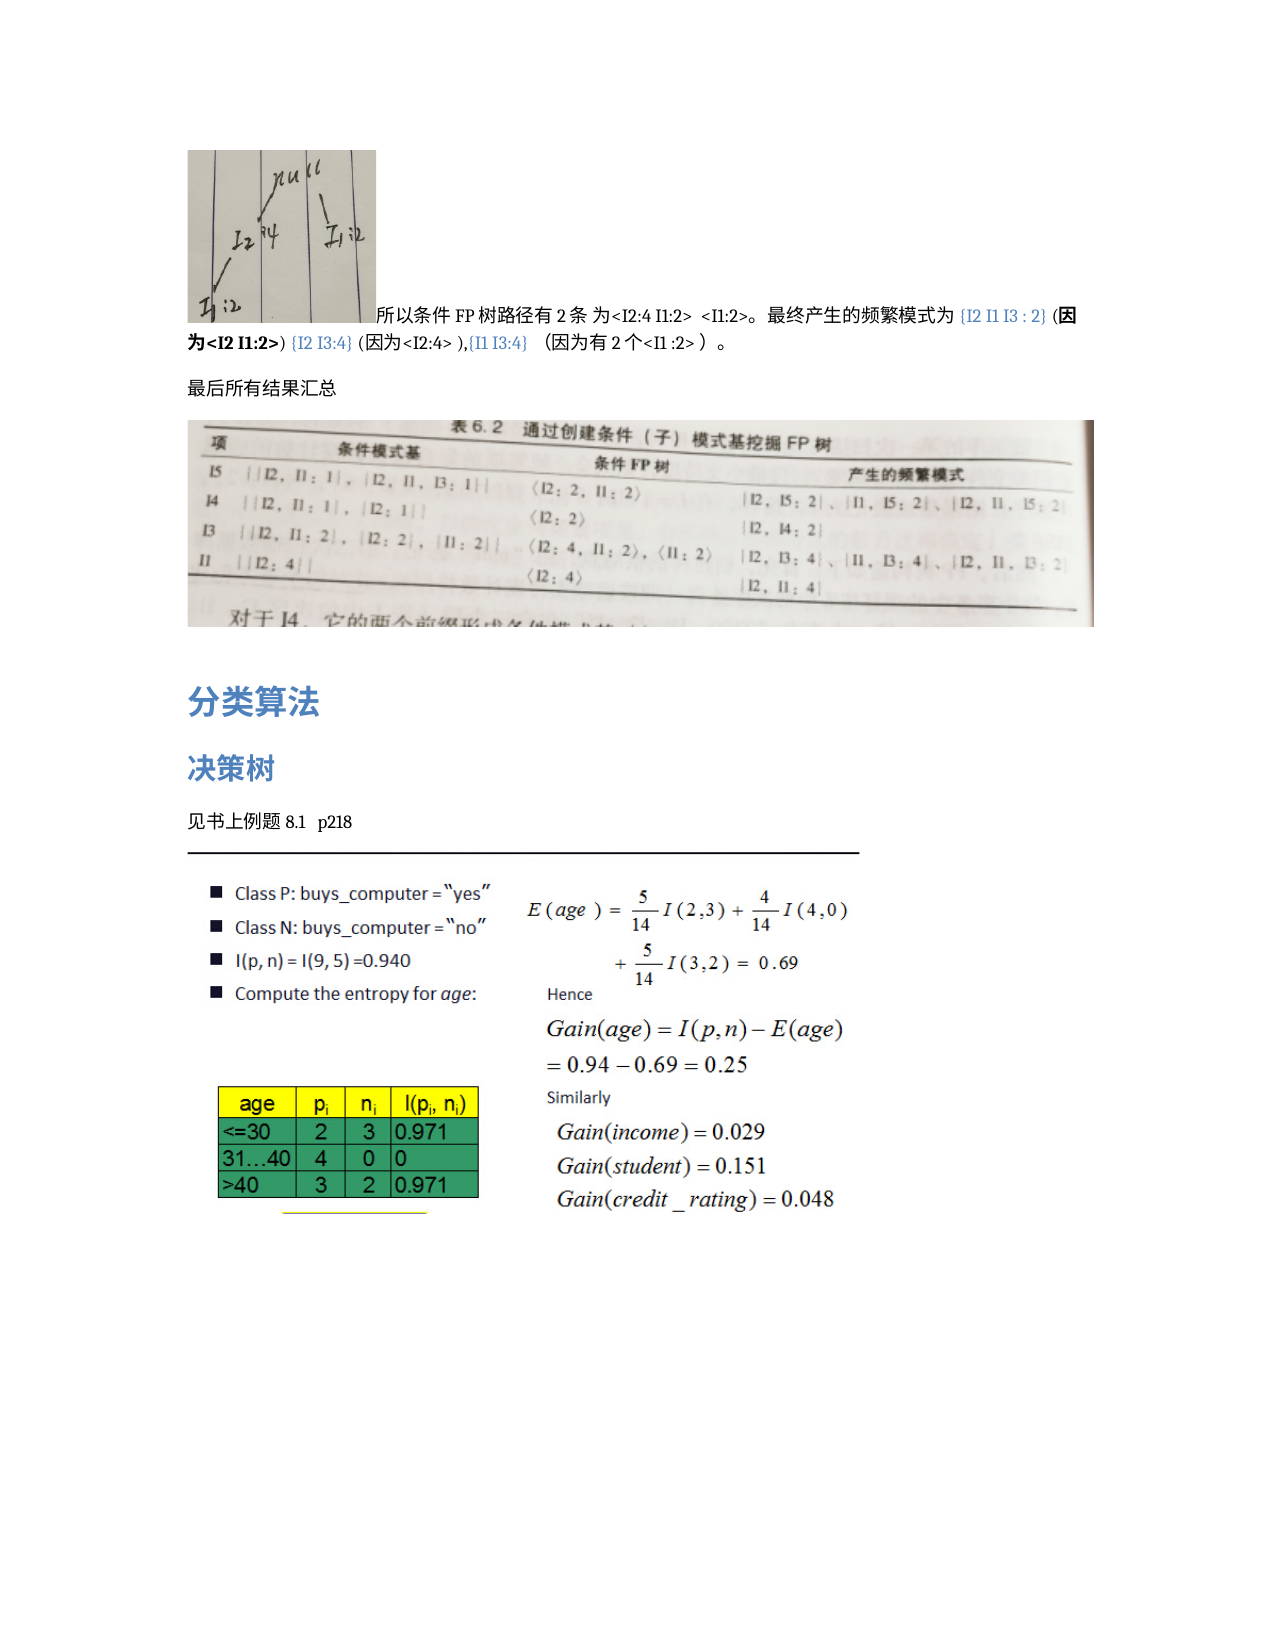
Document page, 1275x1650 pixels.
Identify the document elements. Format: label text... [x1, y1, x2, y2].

subtitle 决策树 [187, 745, 1087, 787]
picture [187, 420, 1094, 627]
text 所以条件FP树路径有2条 为<I2:4 I1:2> <I1:2>。最终产生的频繁模式为 {I2 I1 I3 : 2} (因为<I2 I1:2>) {I2 I3:4} (因为<I2:4> ),{I1 I3:4} （因为有2个<I1 :2> ）。 [187, 150, 1087, 355]
picture [187, 150, 377, 323]
text 见书上例题 8.1 p218 [187, 806, 1087, 833]
picture [187, 852, 860, 1214]
text 最后所有结果汇总 [187, 374, 1087, 401]
subtitle 分类算法 [187, 676, 1087, 724]
